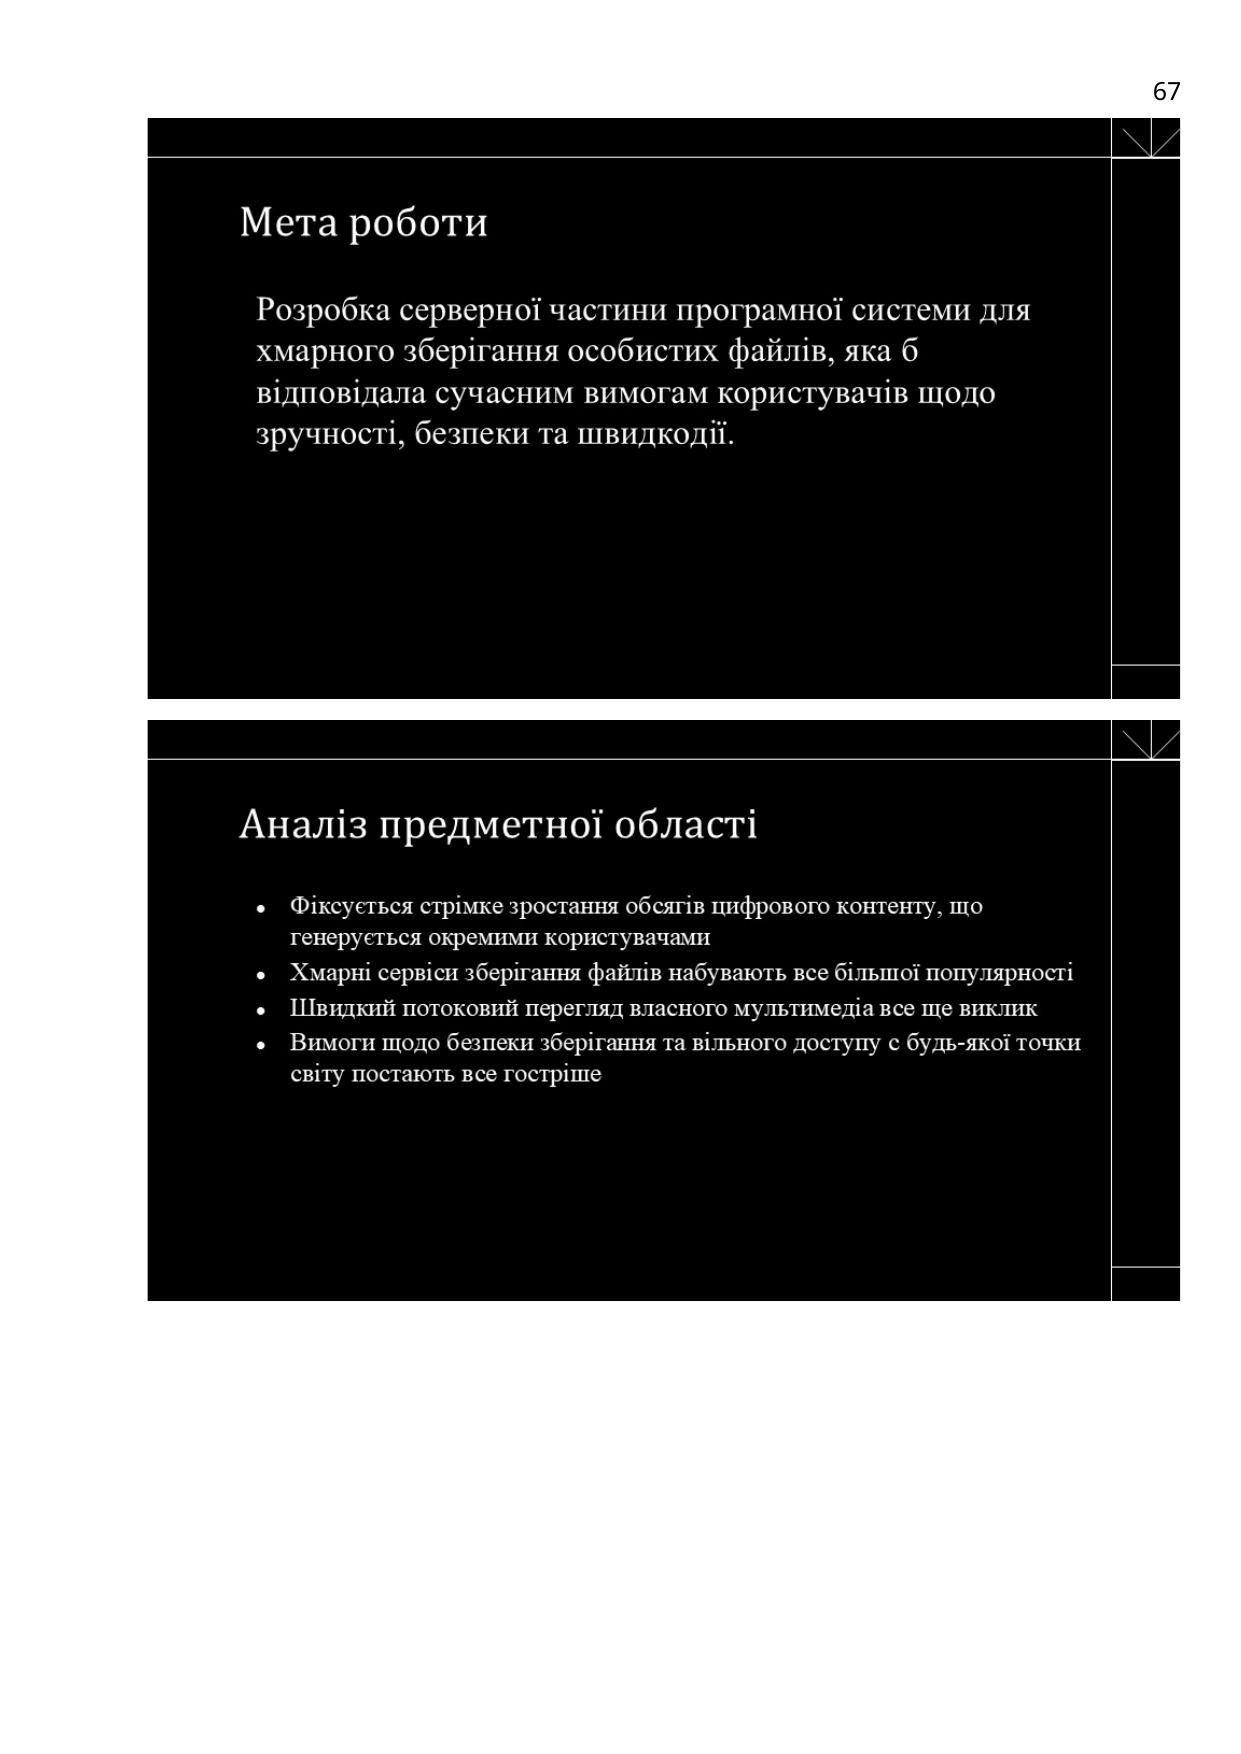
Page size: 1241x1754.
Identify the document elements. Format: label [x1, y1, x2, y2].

picture [147, 720, 1180, 1301]
picture [147, 118, 1180, 699]
